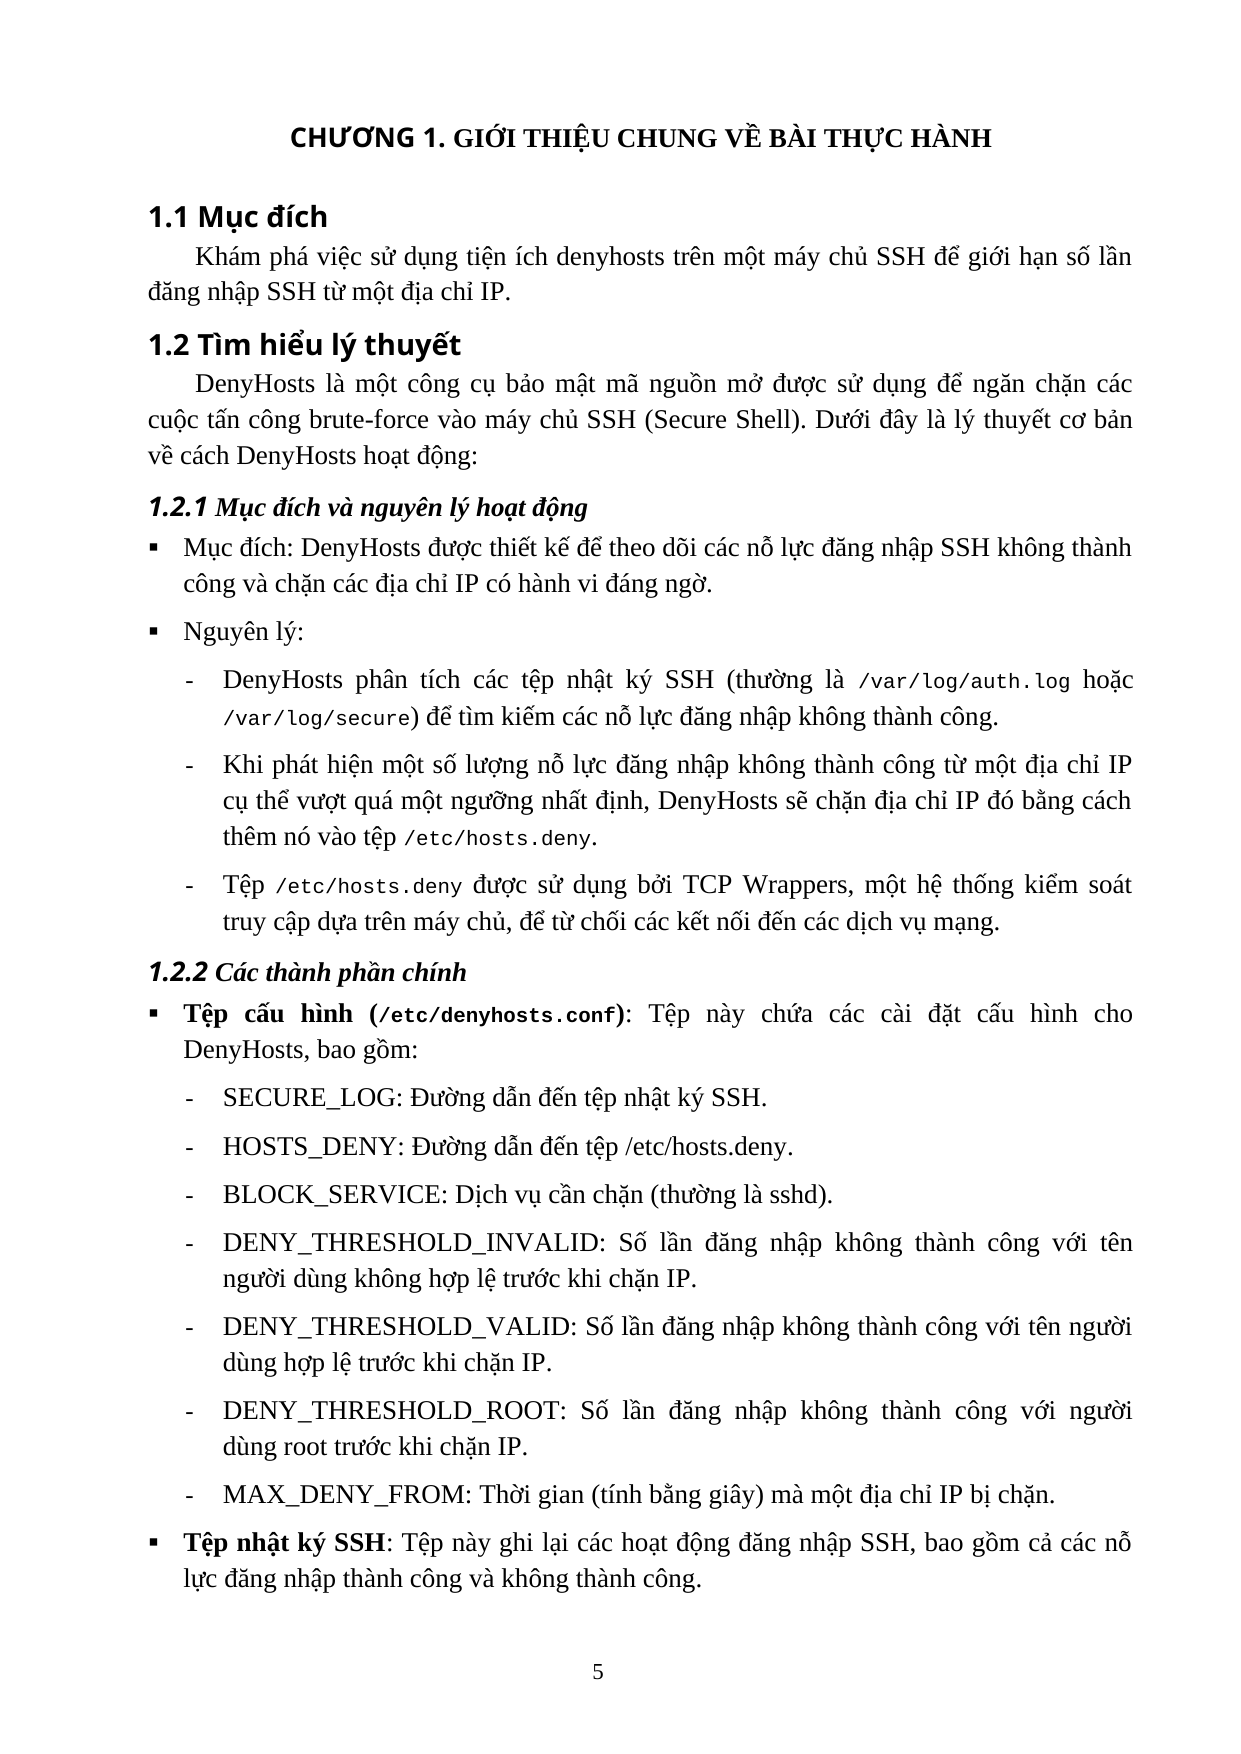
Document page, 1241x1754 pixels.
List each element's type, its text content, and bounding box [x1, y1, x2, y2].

text DENY_THRESHOLD_ROOT: Số lần đăng nhập không thành công với người dùng root trước khi chặn IP. [185, 1394, 1134, 1461]
text Tệp cấu hình (/etc/denyhosts.conf): Tệp này chứa các cài đặt cấu hình cho DenyHosts, bao gồm: [148, 997, 1134, 1064]
text Tìm hiểu lý thuyết [148, 324, 1134, 363]
text Tệp nhật ký SSH: Tệp này ghi lại các hoạt động đăng nhập SSH, bao gồm cả các nỗ lực đăng nhập thành công và không thành công. [148, 1526, 1134, 1593]
text DENY_THRESHOLD_INVALID: Số lần đăng nhập không thành công với tên người dùng không hợp lệ trước khi chặn IP. [185, 1226, 1134, 1293]
text DenyHosts phân tích các tệp nhật ký SSH (thường là /var/log/auth.log hoặc /var/log/secure) để tìm kiếm các nỗ lực đăng nhập không thành công. [185, 663, 1134, 731]
text Mục đích: DenyHosts được thiết kế để theo dõi các nỗ lực đăng nhập SSH không thành công và chặn các địa chỉ IP có hành vi đáng ngờ. [148, 531, 1134, 598]
text Khi phát hiện một số lượng nỗ lực đăng nhập không thành công từ một địa chỉ IP cụ thể vượt quá một ngưỡng nhất định, DenyHosts sẽ chặn địa chỉ IP đó bằng cách thêm nó vào tệp /etc/hosts.deny. [185, 748, 1134, 851]
text HOSTS_DENY: Đường dẫn đến tệp /etc/hosts.deny. [185, 1130, 1134, 1161]
text SECURE_LOG: Đường dẫn đến tệp nhật ký SSH. [185, 1081, 1134, 1113]
text GIỚI THIỆU CHUNG VỀ BÀI THỰC HÀNH [148, 118, 1134, 155]
text Khám phá việc sử dụng tiện ích denyhosts trên một máy chủ SSH để giới hạn số lần đăng nhập SSH từ một địa chỉ IP. [148, 240, 1134, 307]
text BLOCK_SERVICE: Dịch vụ cần chặn (thường là sshd). [185, 1178, 1134, 1209]
text Mục đích [148, 196, 1134, 236]
text DENY_THRESHOLD_VALID: Số lần đăng nhập không thành công với tên người dùng hợp lệ trước khi chặn IP. [185, 1310, 1134, 1377]
text Tệp /etc/hosts.deny được sử dụng bởi TCP Wrappers, một hệ thống kiểm soát truy cập dựa trên máy chủ, để từ chối các kết nối đến các dịch vụ mạng. [185, 868, 1134, 936]
text Nguyên lý: [148, 615, 1134, 646]
text Các thành phần chính [148, 953, 1134, 990]
text DenyHosts là một công cụ bảo mật mã nguồn mở được sử dụng để ngăn chặn các cuộc tấn công brute-force vào máy chủ SSH (Secure Shell). Dưới đây là lý thuyết cơ bản về cách DenyHosts hoạt động: [148, 367, 1134, 470]
text MAX_DENY_FROM: Thời gian (tính bằng giây) mà một địa chỉ IP bị chặn. [185, 1478, 1134, 1509]
text Mục đích và nguyên lý hoạt động [148, 487, 1134, 524]
